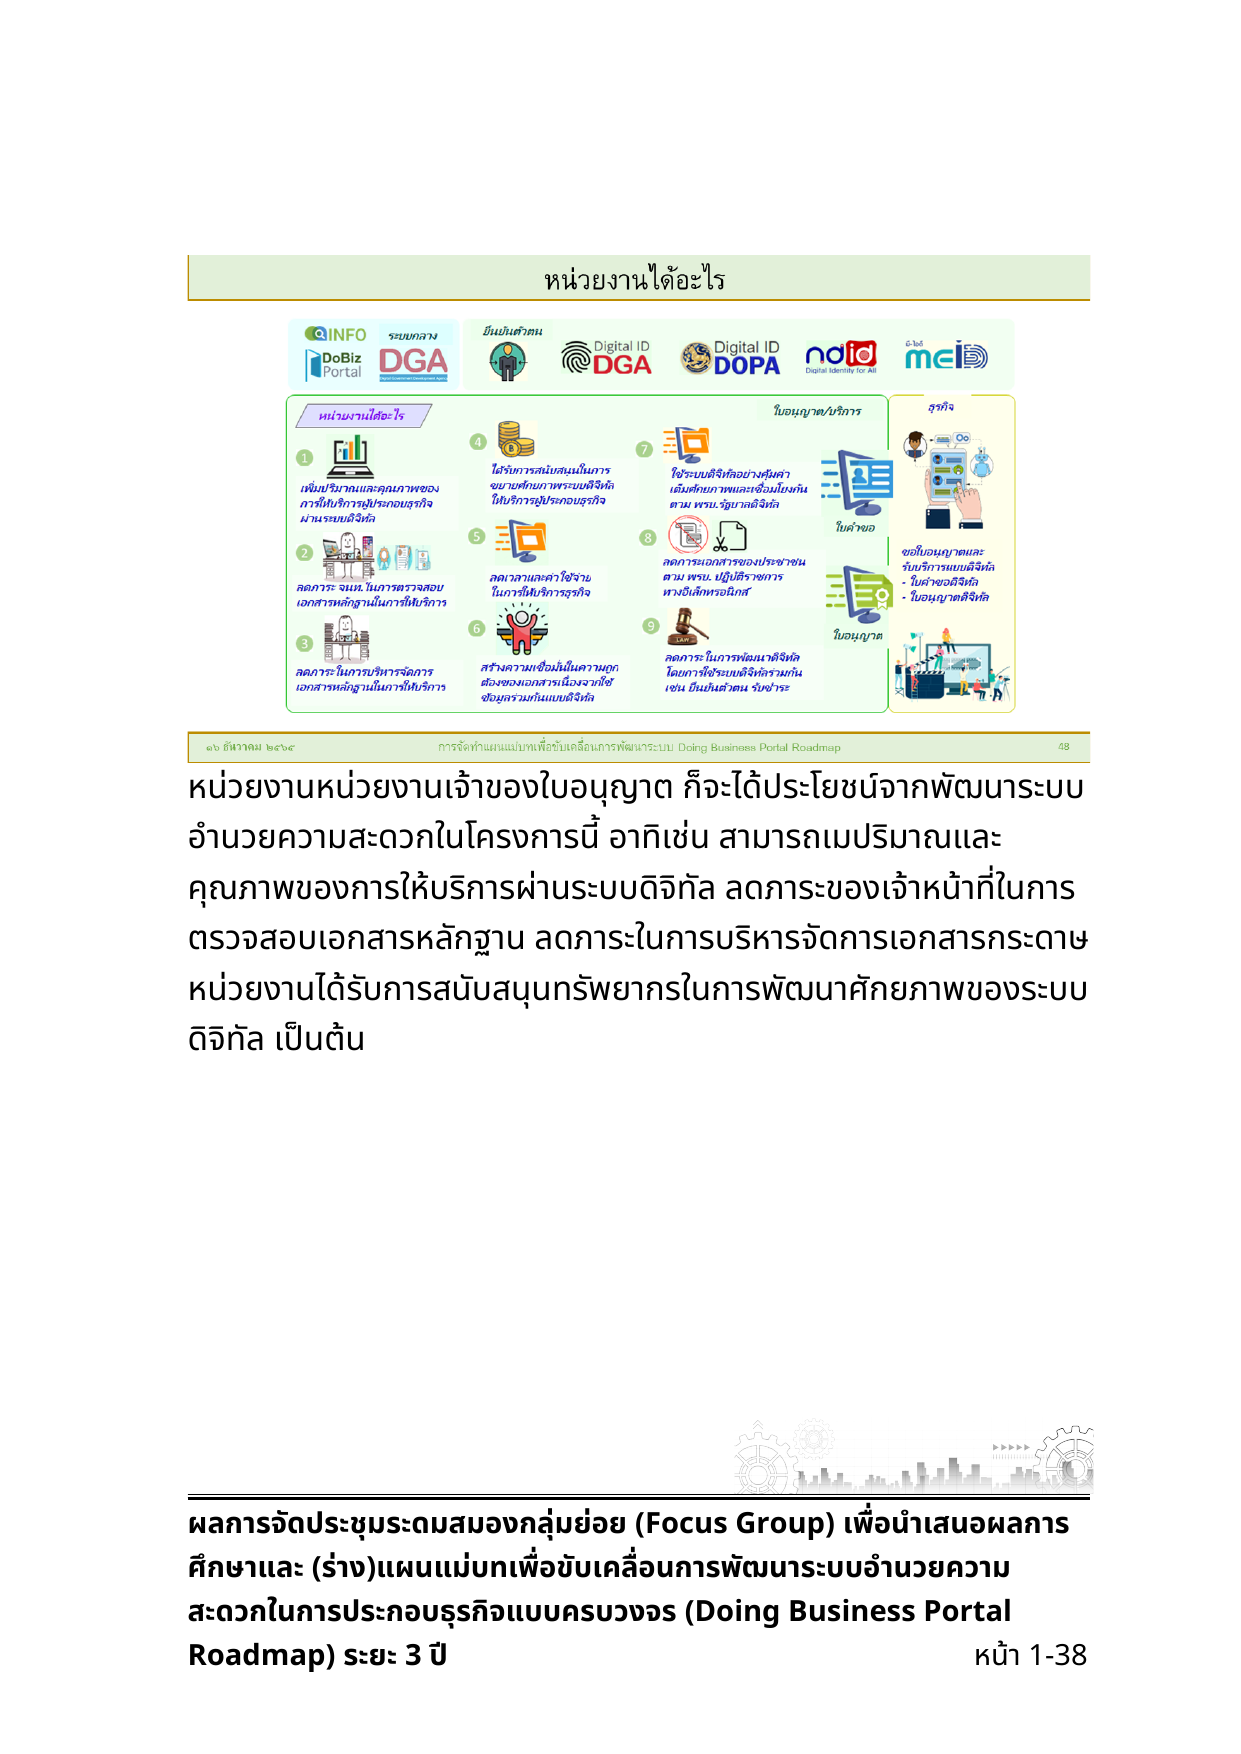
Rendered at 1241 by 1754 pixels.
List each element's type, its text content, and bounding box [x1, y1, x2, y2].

text หน่วยงานหน่วยงานเจ้าของใบอนุญาต ก็จะได้ประโยชน์จากพัฒนาระบบอำนวยความสะดวกในโครงการนี้ อาทิเช่น สามารถเมปริมาณและคุณภาพของการให้บริการผ่านระบบดิจิทัล ลดภาระของเจ้าหน้าที่ในการตรวจสอบเอกสารหลักฐาน ลดภาระในการบริหารจัดการเอกสารกระดาษ หน่วยงานได้รับการสนับสนุนทรัพยากรในการพัฒนาศักยภาพของระบบดิจิทัล เป็นต้น [187, 763, 1090, 1065]
picture [187, 255, 1091, 763]
picture [734, 1416, 1094, 1494]
